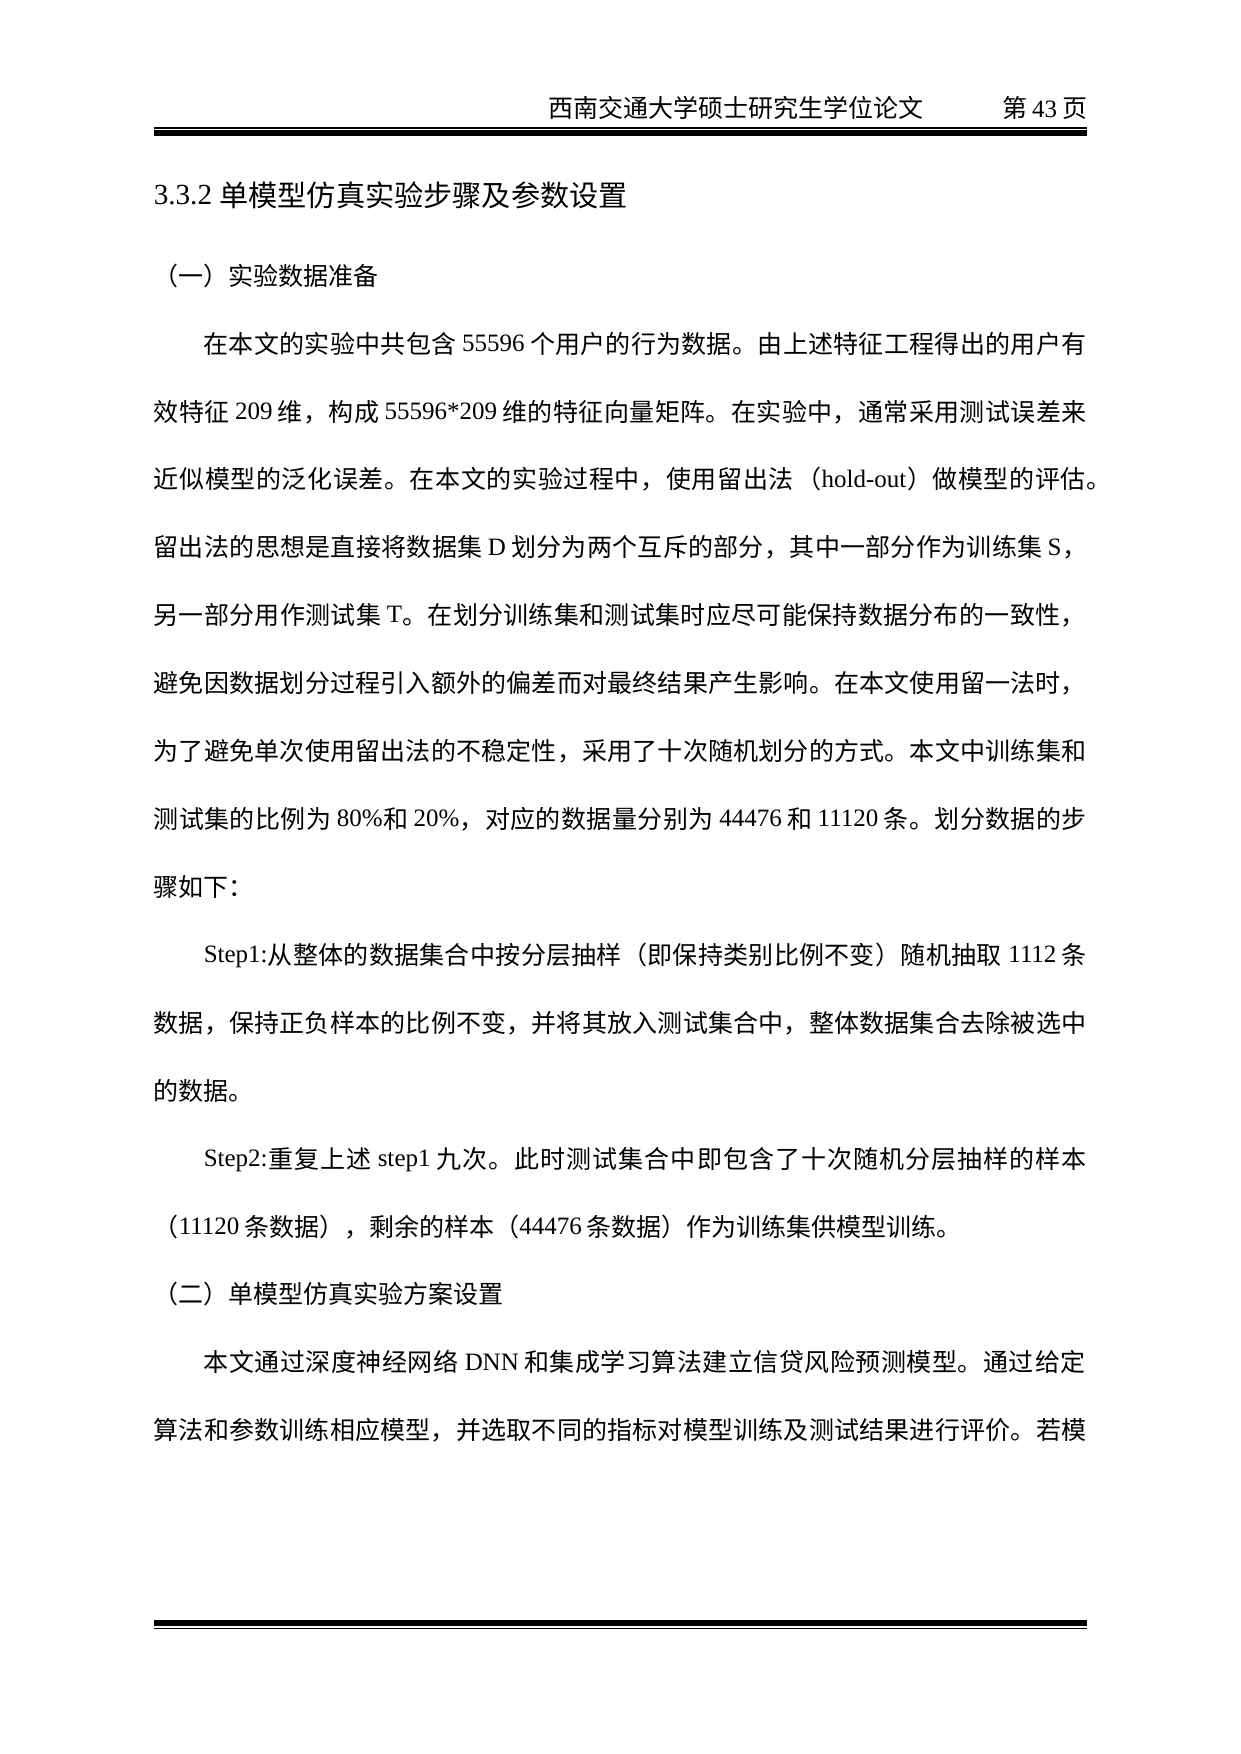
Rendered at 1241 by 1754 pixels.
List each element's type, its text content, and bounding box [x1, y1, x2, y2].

title 在本文的实验中共包含55596个用户的行为数据。由上述特征工程得出的用户有效特征209维，构成55596*209维的特征向量矩阵。在实验中，通常采用测试误差来近似模型的泛化误差。在本文的实验过程中，使用留出法（hold-out）做模型的评估。留出法的思想是直接将数据集D划分为两个互斥的部分，其中一部分作为训练集S，另一部分用作测试集T。在划分训练集和测试集时应尽可能保持数据分布的一致性，避免因数据划分过程引入额外的偏差而对最终结果产生影响。在本文使用留一法时，为了避免单次使用留出法的不稳定性，采用了十次随机划分的方式。本文中训练集和测试集的比例为80%和20%，对应的数据量分别为44476和11120条。划分数据的步骤如下： [153, 308, 1087, 919]
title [153, 1327, 1087, 1463]
title Step2:重复上述step1九次。此时测试集合中即包含了十次随机分层抽样的样本（11120条数据），剩余的样本（44476条数据）作为训练集供模型训练。 [153, 1123, 1087, 1259]
title Step1:从整体的数据集合中按分层抽样（即保持类别比例不变）随机抽取1112条数据，保持正负样本的比例不变，并将其放入测试集合中，整体数据集合去除被选中的数据。 [153, 919, 1087, 1123]
title （二）单模型仿真实验方案设置 [153, 1259, 1087, 1327]
title 3.3.2 单模型仿真实验步骤及参数设置 [153, 160, 1087, 228]
title （一）实验数据准备 [153, 240, 1087, 308]
